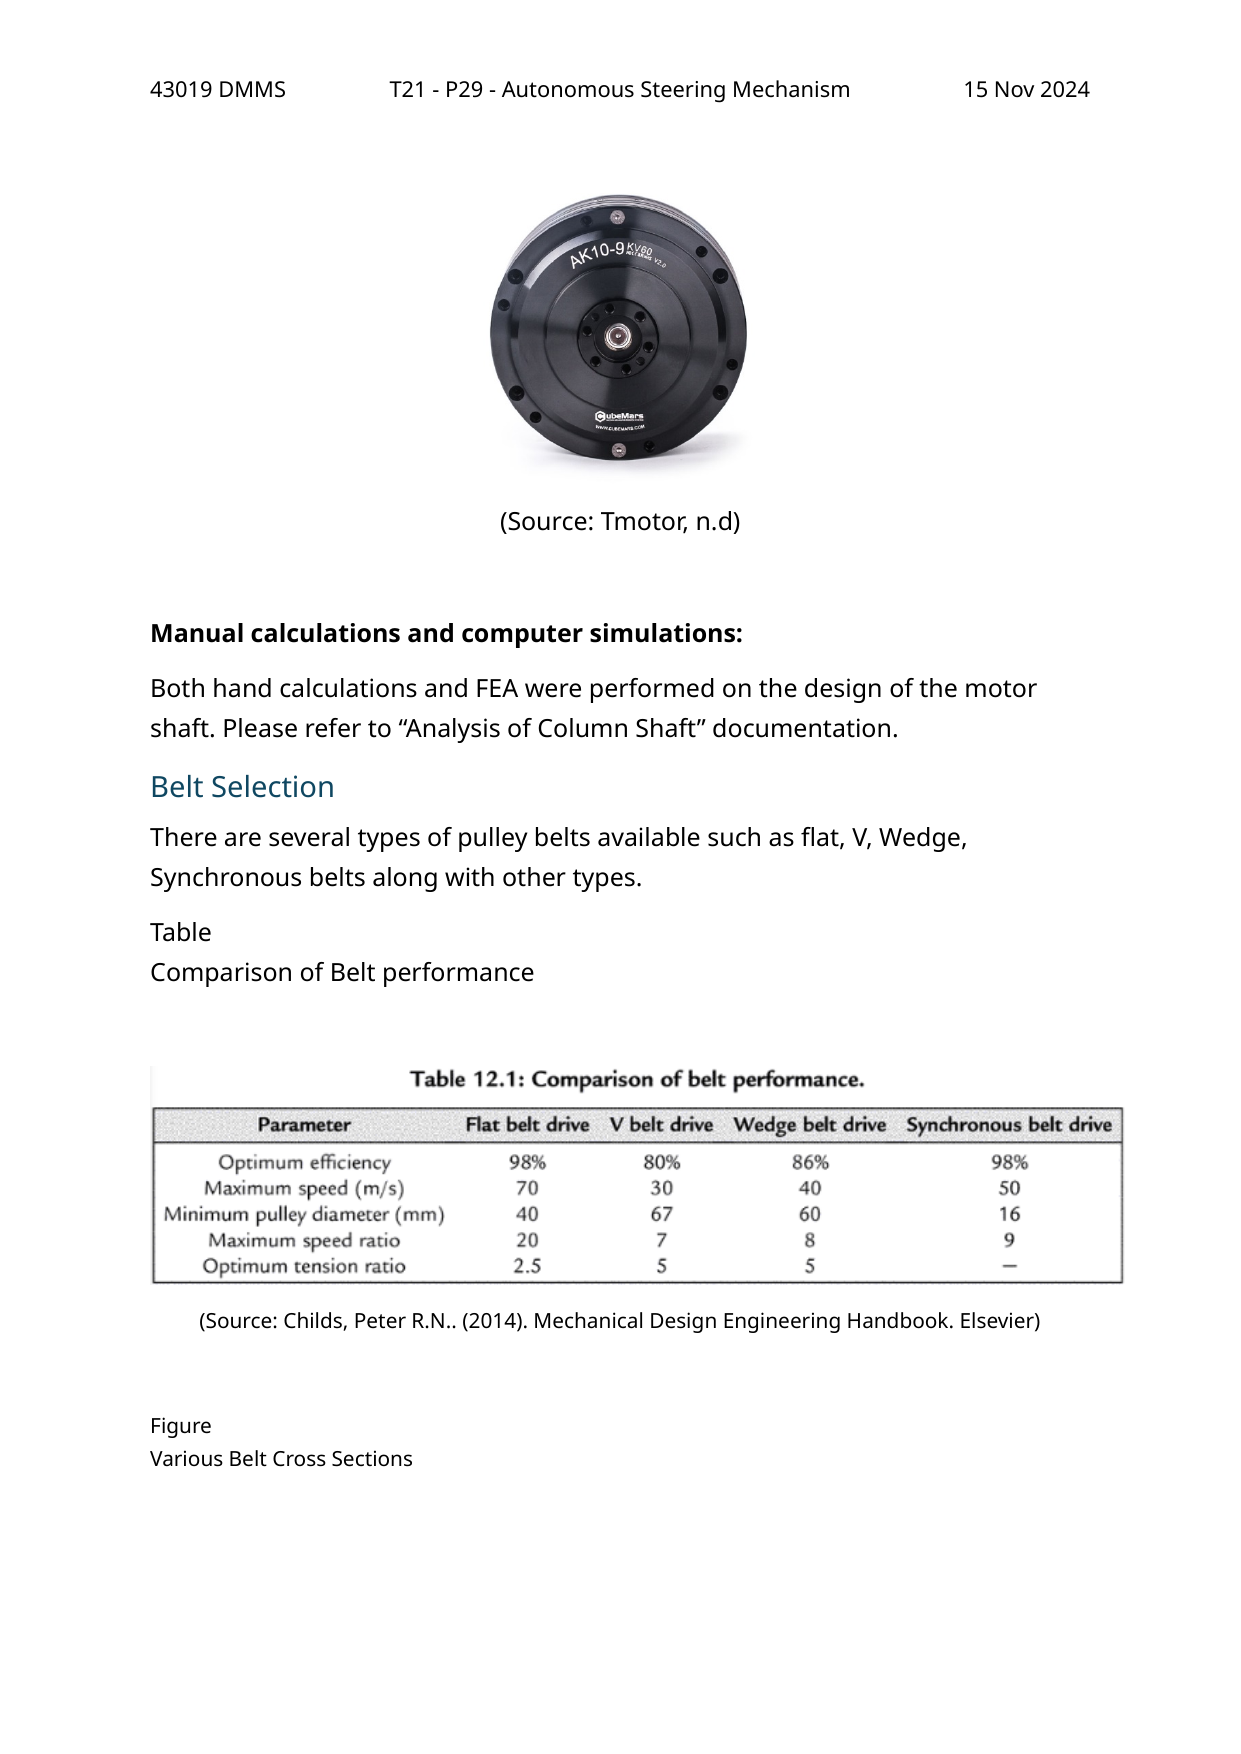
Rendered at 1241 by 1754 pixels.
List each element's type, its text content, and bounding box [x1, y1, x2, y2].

subtitle Belt Selection [150, 766, 1090, 806]
text (Source: Childs, Peter R.N.. (2014). Mechanical Design Engineering Handbook. Elsevier) [150, 1306, 1090, 1334]
text Table Comparison of Belt performance [150, 915, 1090, 988]
picture [150, 1066, 1125, 1285]
text Figure Various Belt Cross Sections [150, 1411, 1090, 1472]
text Both hand calculations and FEA were performed on the design of the motor shaft. Please refer to “Analysis of Column Shaft” documentation. [150, 671, 1090, 744]
text There are several types of pulley belts available such as flat, V, Wedge, Synchronous belts along with other types. [150, 820, 1090, 893]
picture [396, 150, 844, 499]
text Manual calculations and computer simulations: [150, 615, 1090, 649]
